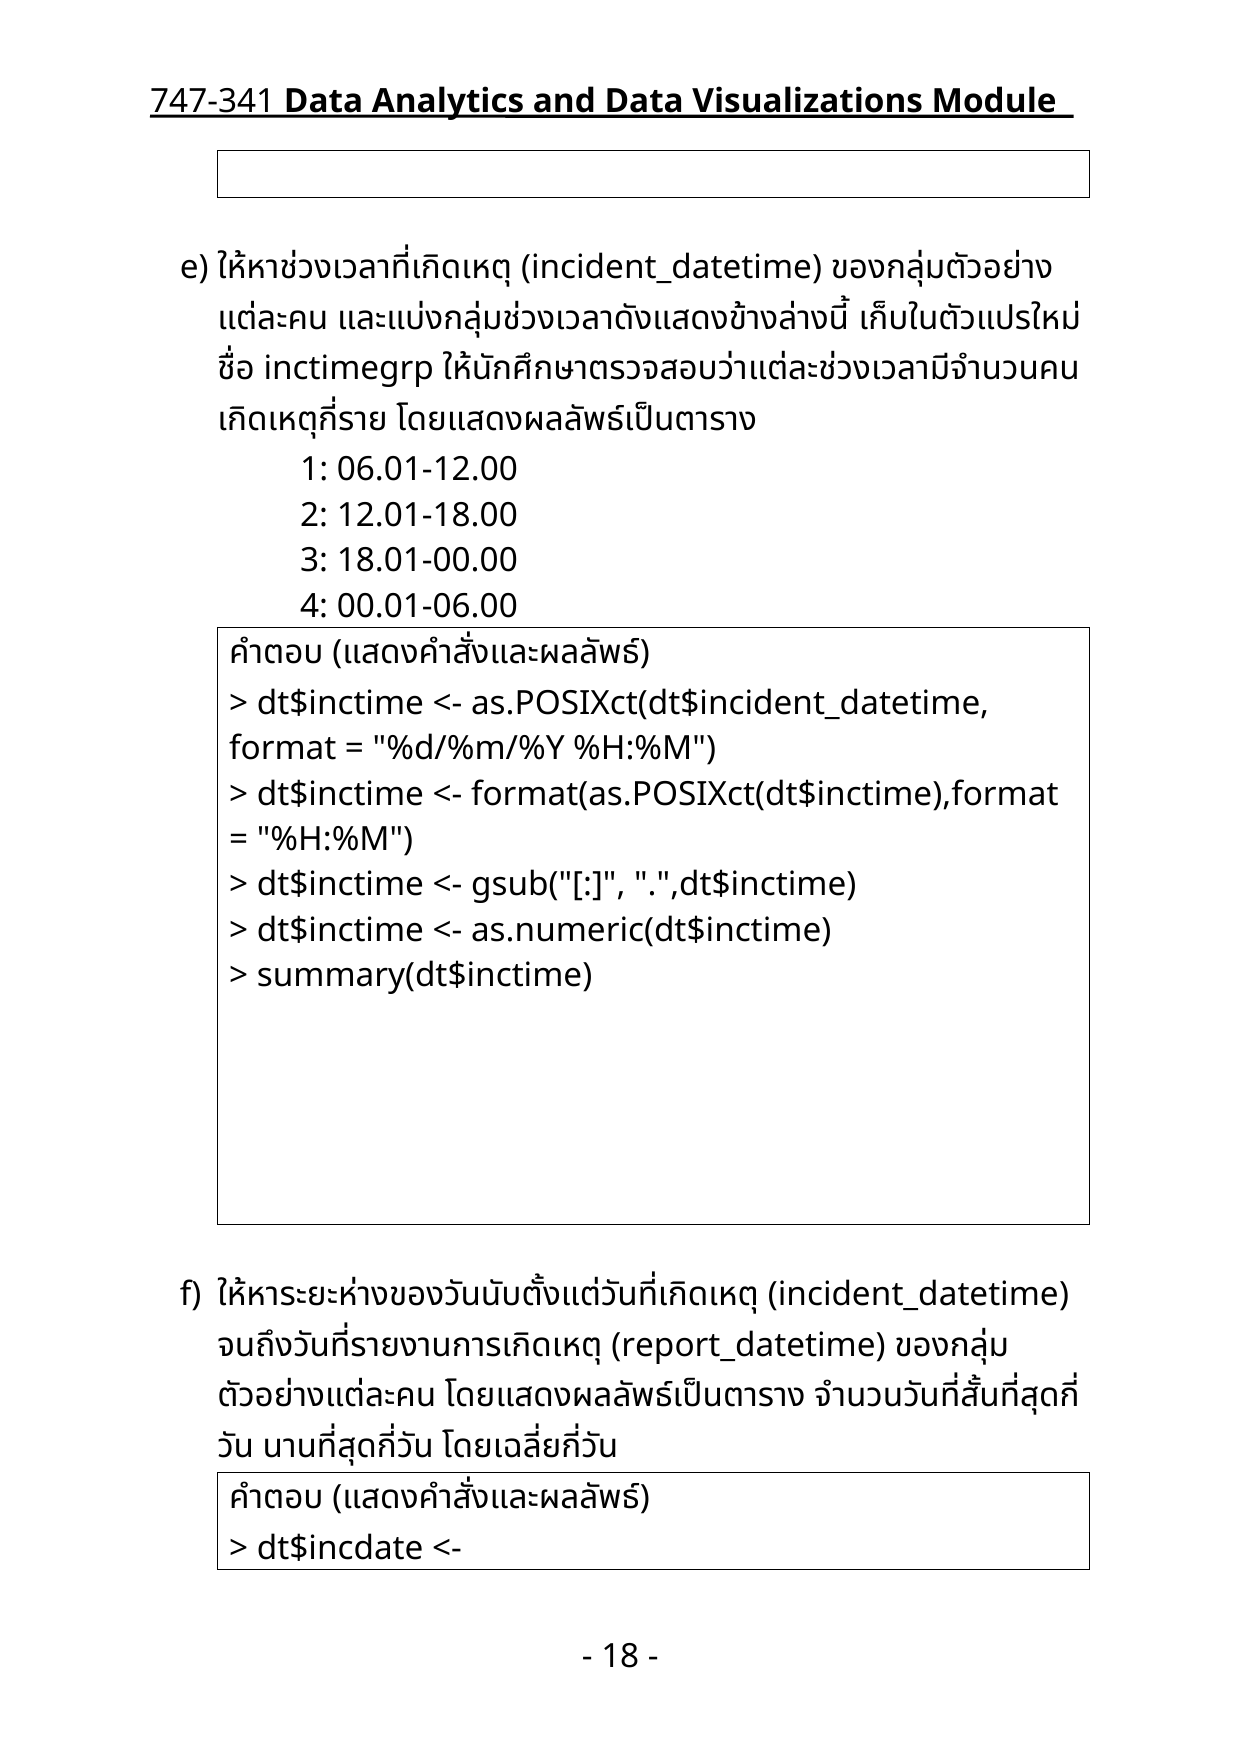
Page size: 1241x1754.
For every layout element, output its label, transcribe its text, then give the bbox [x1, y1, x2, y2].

table_header คำตอบ (แสดงคำสั่งและผลลัพธ์) > dt$inctime <- as.POSIXct(dt$incident_datetime, format = "%d/%m/%Y %H:%M") > dt$inctime <- format(as.POSIXct(dt$inctime),format = "%H:%M") > dt$inctime <- gsub("[:]", ".",dt$inctime) > dt$inctime <- as.numeric(dt$inctime) > summary(dt$inctime) [218, 628, 1089, 1223]
list 3: 18.01-00.00 [217, 536, 1090, 581]
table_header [218, 1473, 1089, 1569]
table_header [218, 151, 1089, 197]
list 1: 06.01-12.00 [217, 445, 1090, 491]
list 2: 12.01-18.00 [217, 491, 1090, 536]
list ให้หาช่วงเวลาที่เกิดเหตุ (incident_datetime) ของกลุ่มตัวอย่างแต่ละคน และแบ่งกลุ่มช่วงเวลาดังแสดงข้างล่างนี้ เก็บในตัวแปรใหม่ชื่อ inctimegrp ให้นักศึกษาตรวจสอบว่าแต่ละช่วงเวลามีจำนวนคนเกิดเหตุกี่ราย โดยแสดงผลลัพธ์เป็นตาราง [179, 243, 1090, 445]
list ให้หาระยะห่างของวันนับตั้งแต่วันที่เกิดเหตุ (incident_datetime) จนถึงวันที่รายงานการเกิดเหตุ (report_datetime) ของกลุ่มตัวอย่างแต่ละคน โดยแสดงผลลัพธ์เป็นตาราง จำนวนวันที่สั้นที่สุดกี่วัน นานที่สุดกี่วัน โดยเฉลี่ยกี่วัน [179, 1270, 1090, 1472]
list 4: 00.01-06.00 [217, 581, 1090, 627]
